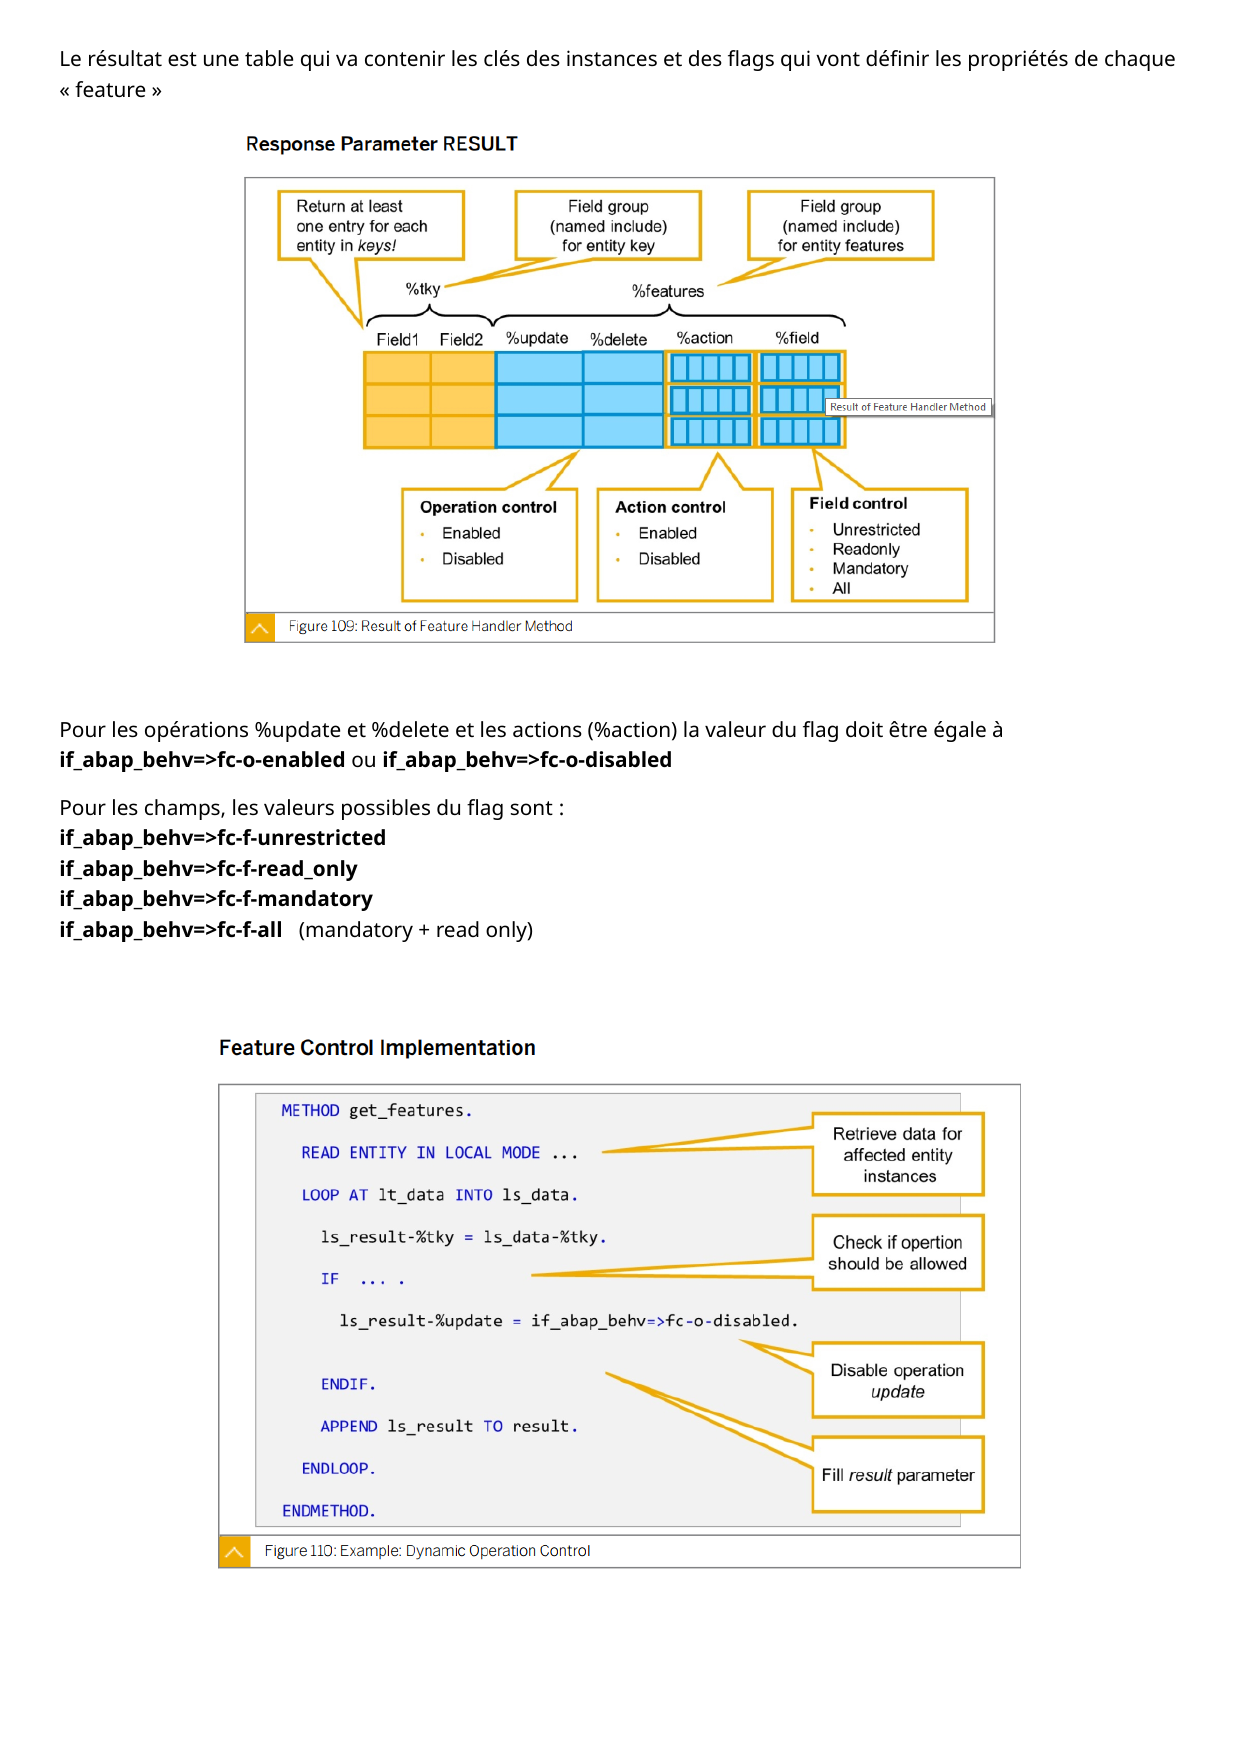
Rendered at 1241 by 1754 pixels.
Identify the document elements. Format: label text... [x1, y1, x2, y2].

text Pour les opérations %update et %delete et les actions (%action) la valeur du flag doit être égale à if_abap_behv=>fc-o-enabled ou if_abap_behv=>fc-o-disabled [59, 715, 1181, 774]
picture [235, 122, 1005, 649]
text Pour les champs, les valeurs possibles du flag sont : if_abap_behv=>fc-f-unrestricted if_abap_behv=>fc-f-read_only if_abap_behv=>fc-f-mandatory if_abap_behv=>fc-f-all (mandatory + read only) [59, 793, 1181, 977]
picture [206, 1027, 1035, 1576]
text Le résultat est une table qui va contenir les clés des instances et des flags qui vont définir les propriétés de chaque « feature » [59, 44, 1181, 103]
